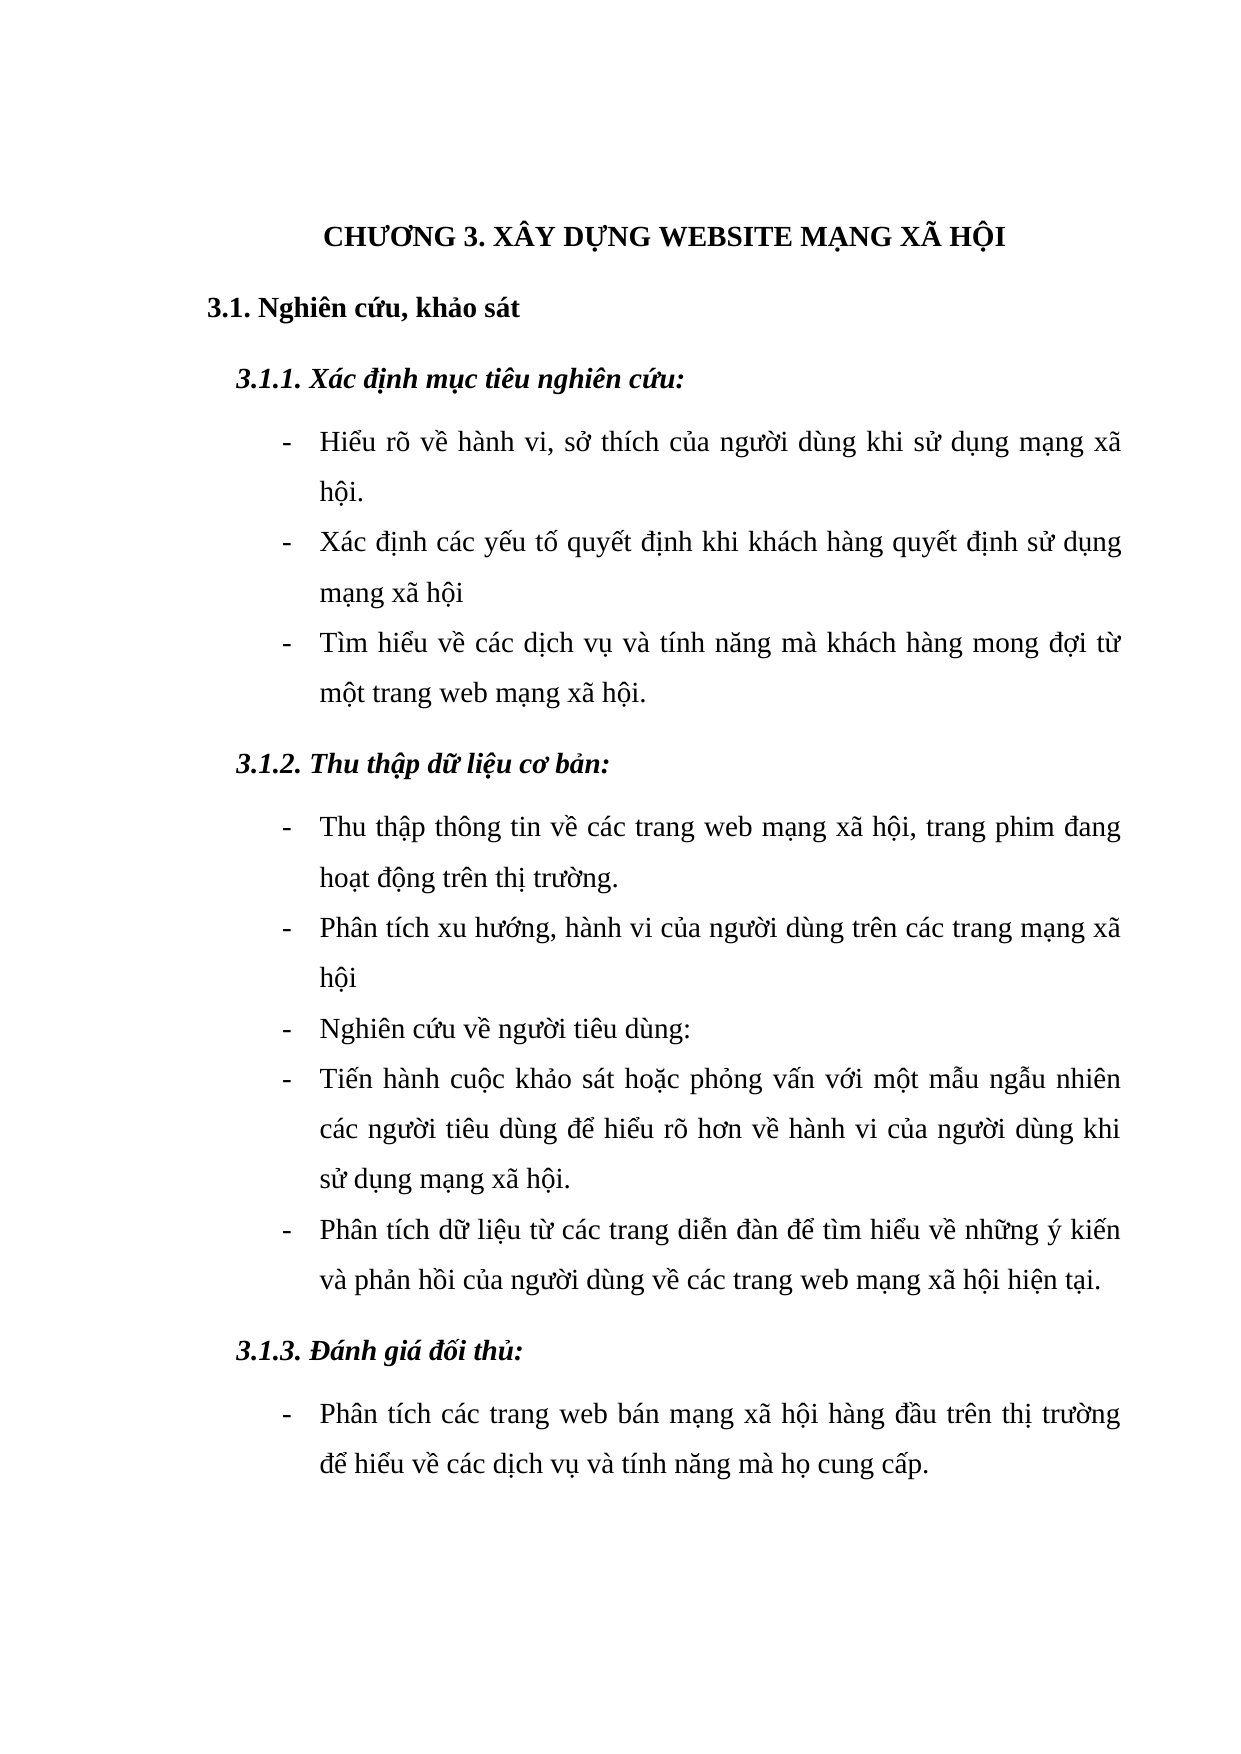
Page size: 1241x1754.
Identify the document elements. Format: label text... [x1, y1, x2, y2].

subtitle Nghiên cứu, khảo sát [207, 290, 1122, 323]
list Nghiên cứu về người tiêu dùng: [282, 1011, 1122, 1044]
list Phân tích các trang web bán mạng xã hội hàng đầu trên thị trường để hiểu về các dịch vụ và tính năng mà họ cung cấp. [282, 1396, 1122, 1480]
list Tìm hiểu về các dịch vụ và tính năng mà khách hàng mong đợi từ một trang web mạng xã hội. [282, 625, 1122, 709]
subtitle Xác định mục tiêu nghiên cứu: [236, 361, 1122, 395]
list Tiến hành cuộc khảo sát hoặc phỏng vấn với một mẫu ngẫu nhiên các người tiêu dùng để hiểu rõ hơn về hành vi của người dùng khi sử dụng mạng xã hội. [282, 1061, 1122, 1195]
subtitle XÂY DỰNG WEBSITE MẠNG XÃ HỘI [207, 219, 1122, 252]
list Thu thập thông tin về các trang web mạng xã hội, trang phim đang hoạt động trên thị trường. [282, 809, 1122, 893]
list Phân tích dữ liệu từ các trang diễn đàn để tìm hiểu về những ý kiến và phản hồi của người dùng về các trang web mạng xã hội hiện tại. [282, 1212, 1122, 1296]
subtitle Đánh giá đối thủ: [236, 1333, 1122, 1367]
subtitle Thu thập dữ liệu cơ bản: [236, 747, 1122, 780]
list Hiểu rõ về hành vi, sở thích của người dùng khi sử dụng mạng xã hội. [282, 424, 1122, 508]
list Phân tích xu hướng, hành vi của người dùng trên các trang mạng xã hội [282, 910, 1122, 994]
list Xác định các yếu tố quyết định khi khách hàng quyết định sử dụng mạng xã hội [282, 524, 1122, 608]
